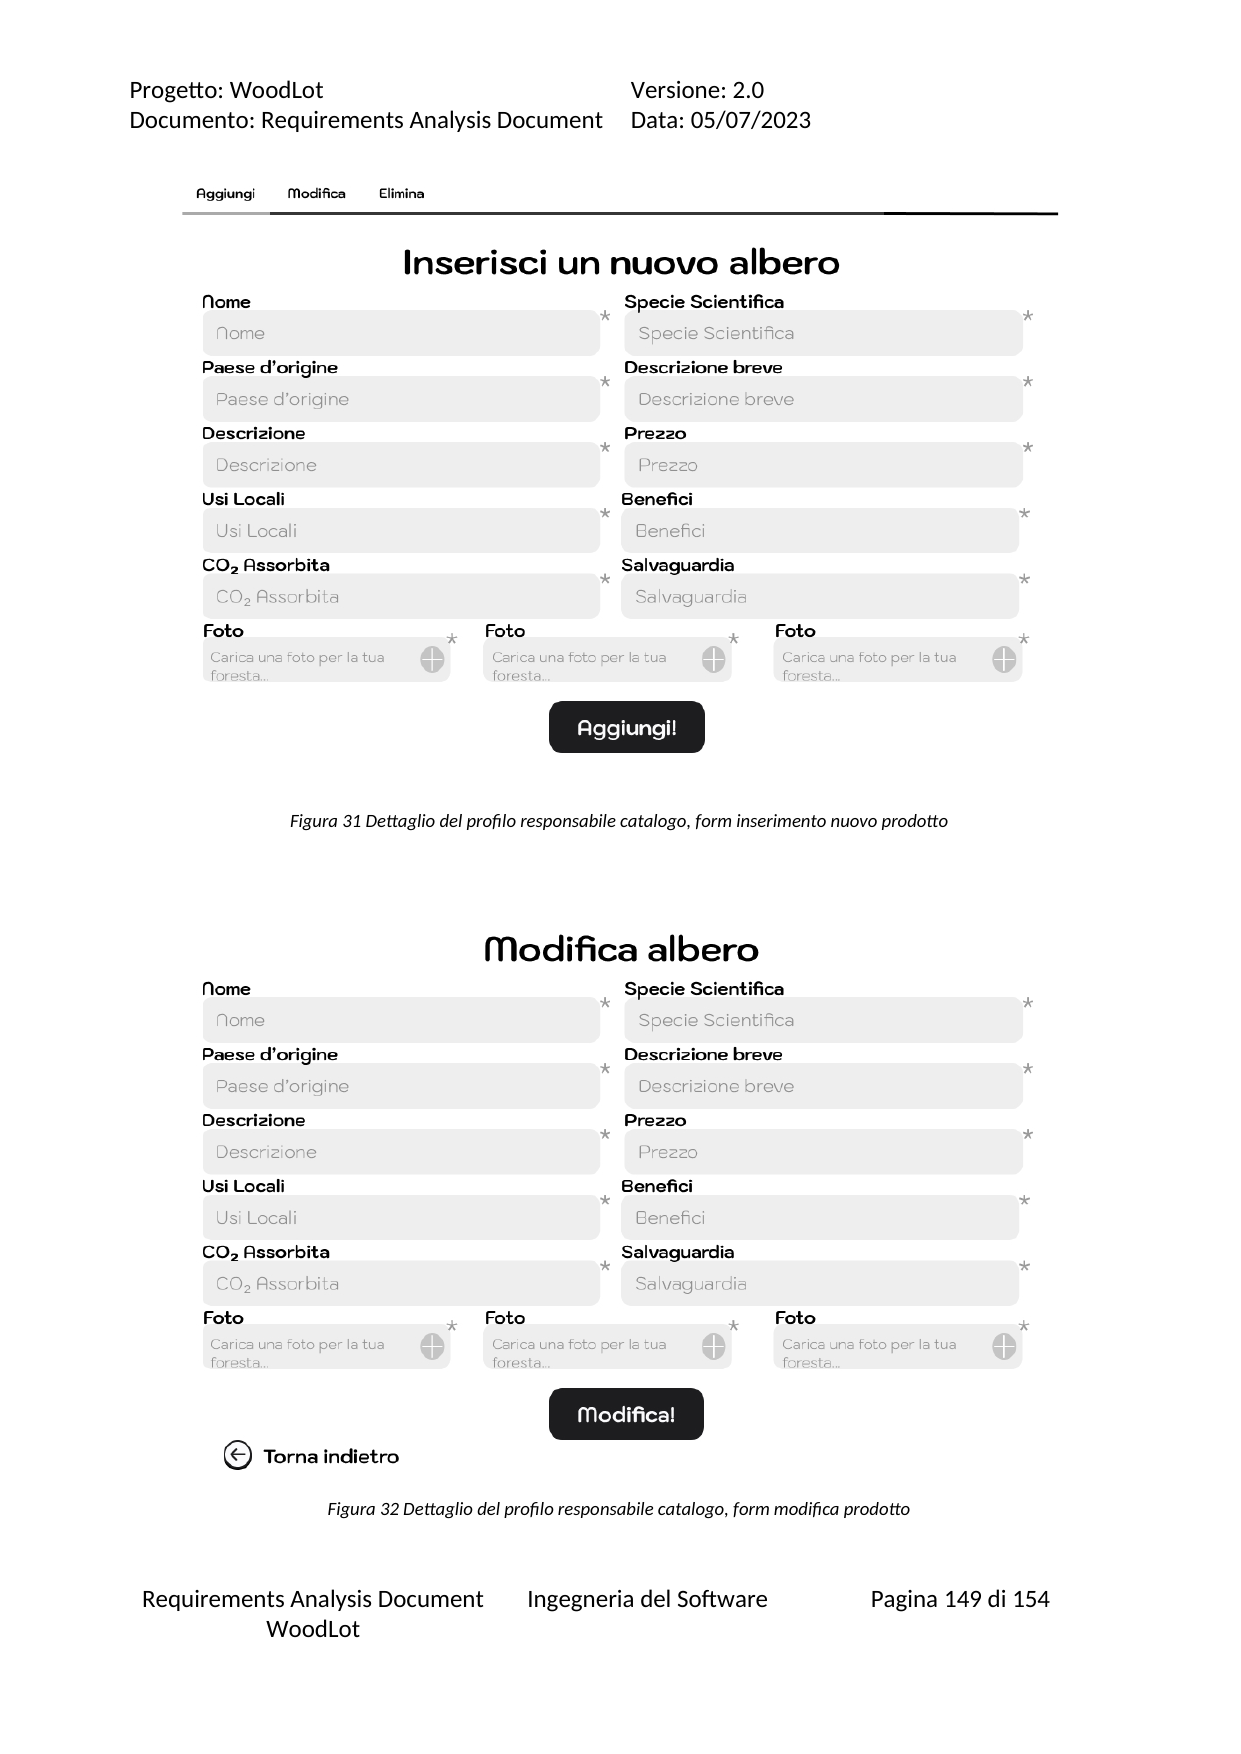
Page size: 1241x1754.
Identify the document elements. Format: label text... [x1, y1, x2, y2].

picture [182, 853, 1058, 1497]
text Figura 31 Dettaglio del profilo responsabile catalogo, form inserimento nuovo prodotto [118, 809, 1122, 832]
text Figura 32 Dettaglio del profilo responsabile catalogo, form modifica prodotto [118, 1497, 1122, 1520]
picture [182, 165, 1059, 810]
